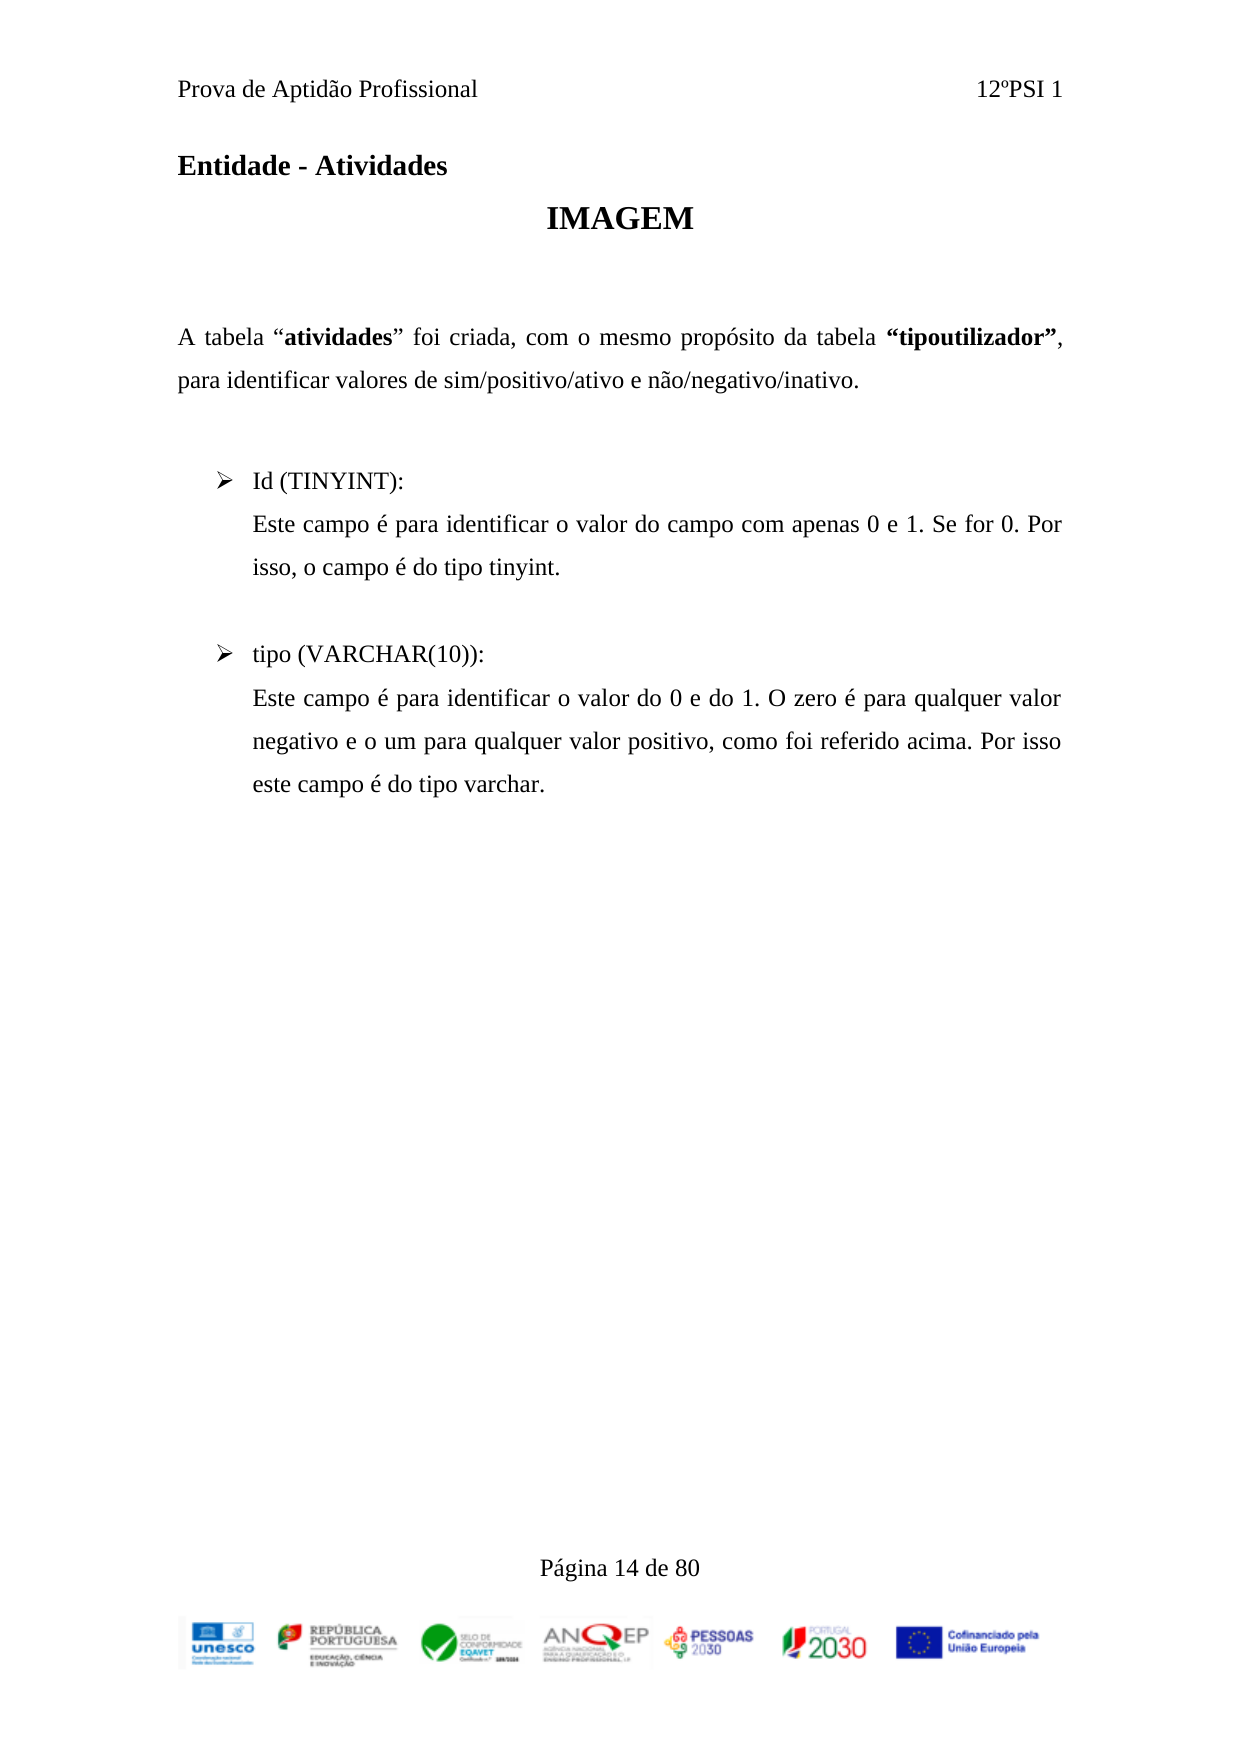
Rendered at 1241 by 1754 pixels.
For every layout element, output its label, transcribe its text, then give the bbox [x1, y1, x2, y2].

list Este campo é para identificar o valor do 0 e do 1. O zero é para qualquer valor negativo e o um para qualquer valor positivo, como foi referido acima. Por isso este campo é do tipo varchar. [252, 683, 1063, 798]
picture [177, 1615, 1084, 1677]
list Id (TINYINT): [215, 466, 1063, 495]
text Entidade - Atividades [177, 148, 1063, 181]
list Este campo é para identificar o valor do campo com apenas 0 e 1. Se for 0. Por isso, o campo é do tipo tinyint. [252, 509, 1063, 581]
text A tabela “atividades” foi criada, com o mesmo propósito da tabela “tipoutilizador”, para identificar valores de sim/positivo/ativo e não/negativo/inativo. [177, 322, 1063, 393]
list tipo (VARCHAR(10)): [215, 639, 1063, 668]
text IMAGEM [177, 198, 1063, 237]
